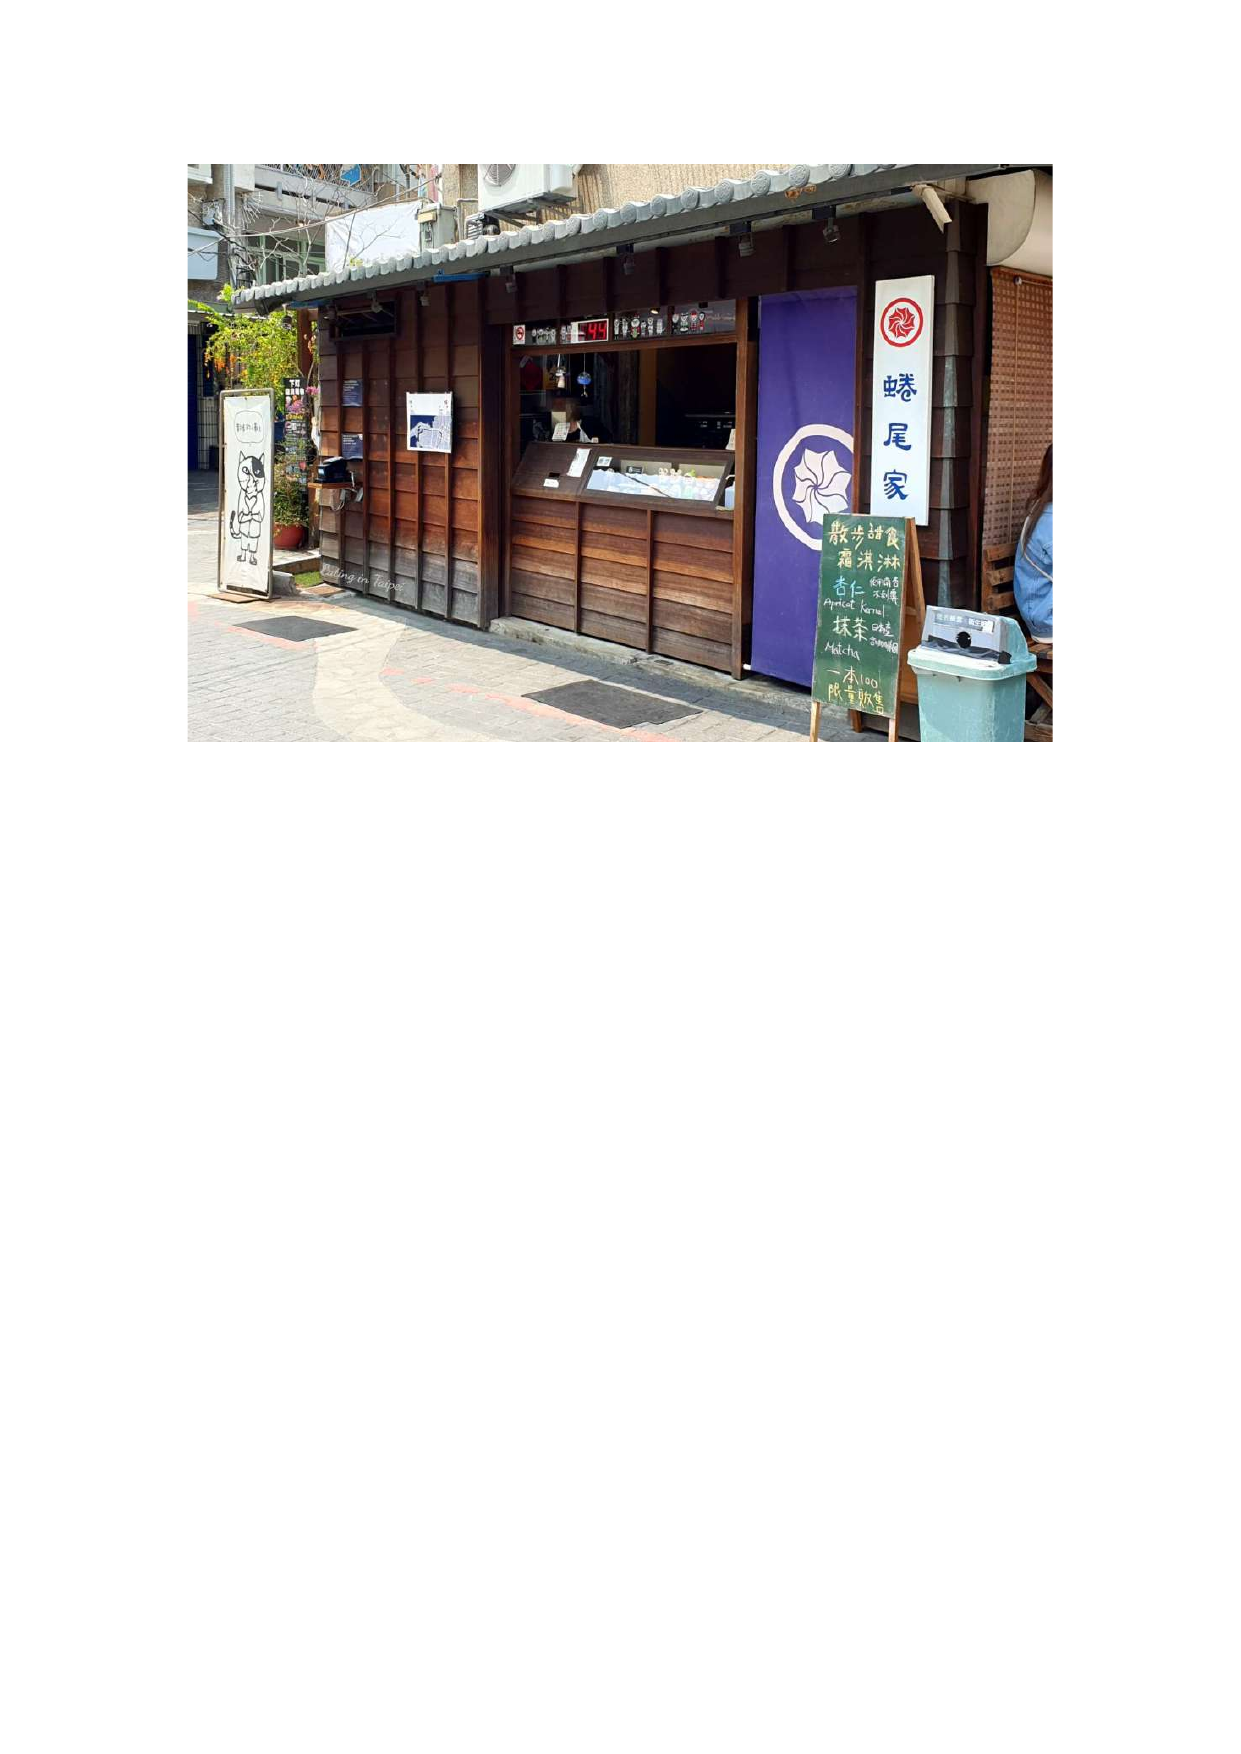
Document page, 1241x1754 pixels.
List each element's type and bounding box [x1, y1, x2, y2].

picture [187, 164, 1053, 742]
